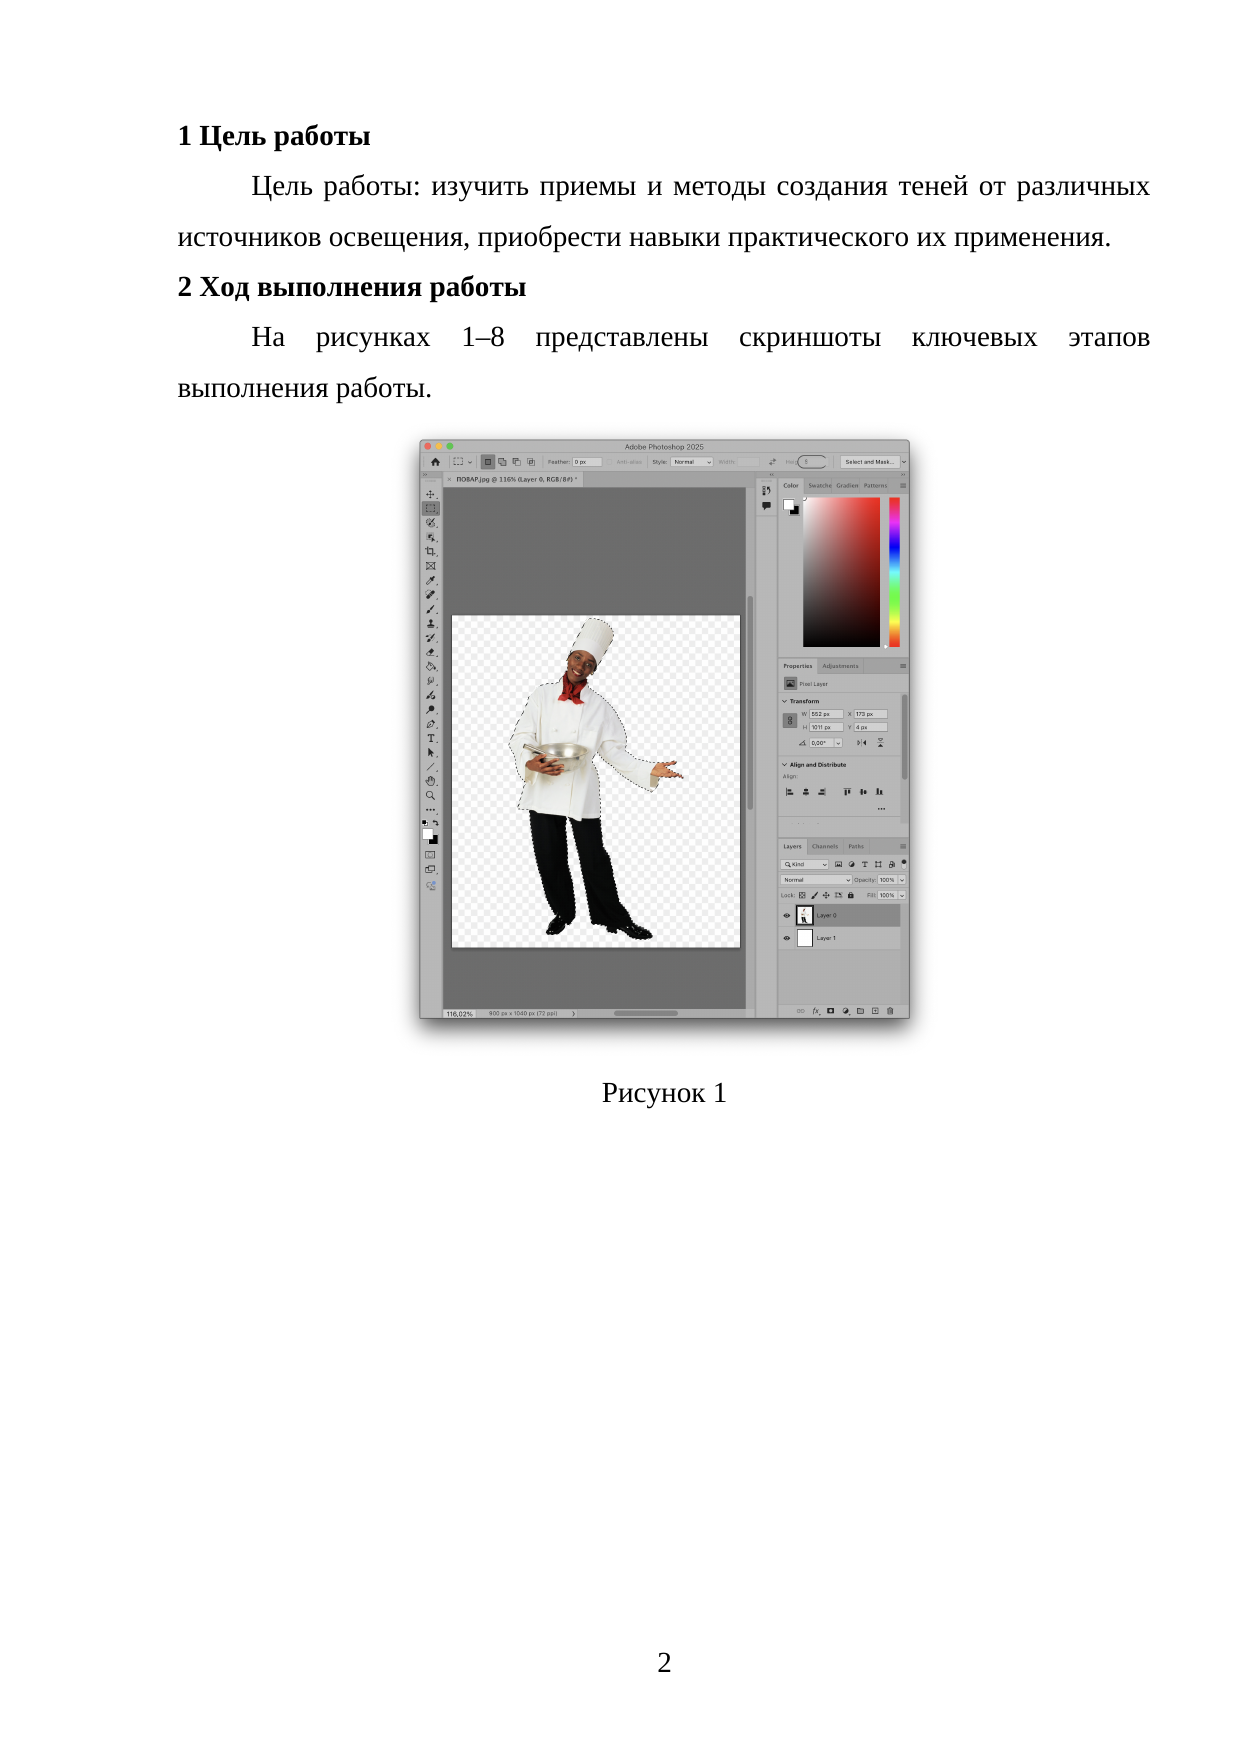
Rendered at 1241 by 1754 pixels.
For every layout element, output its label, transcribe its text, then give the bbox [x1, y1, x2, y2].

text Цель работы [177, 118, 1152, 152]
picture [389, 420, 939, 1059]
text Цель работы: изучить приемы и методы создания теней от различных источников освещения, приобрести навыки практического их применения. [177, 168, 1152, 252]
text Ход выполнения работы [177, 269, 1152, 303]
text На рисунках 1–8 представлены скриншоты ключевых этапов выполнения работы. [177, 319, 1152, 403]
